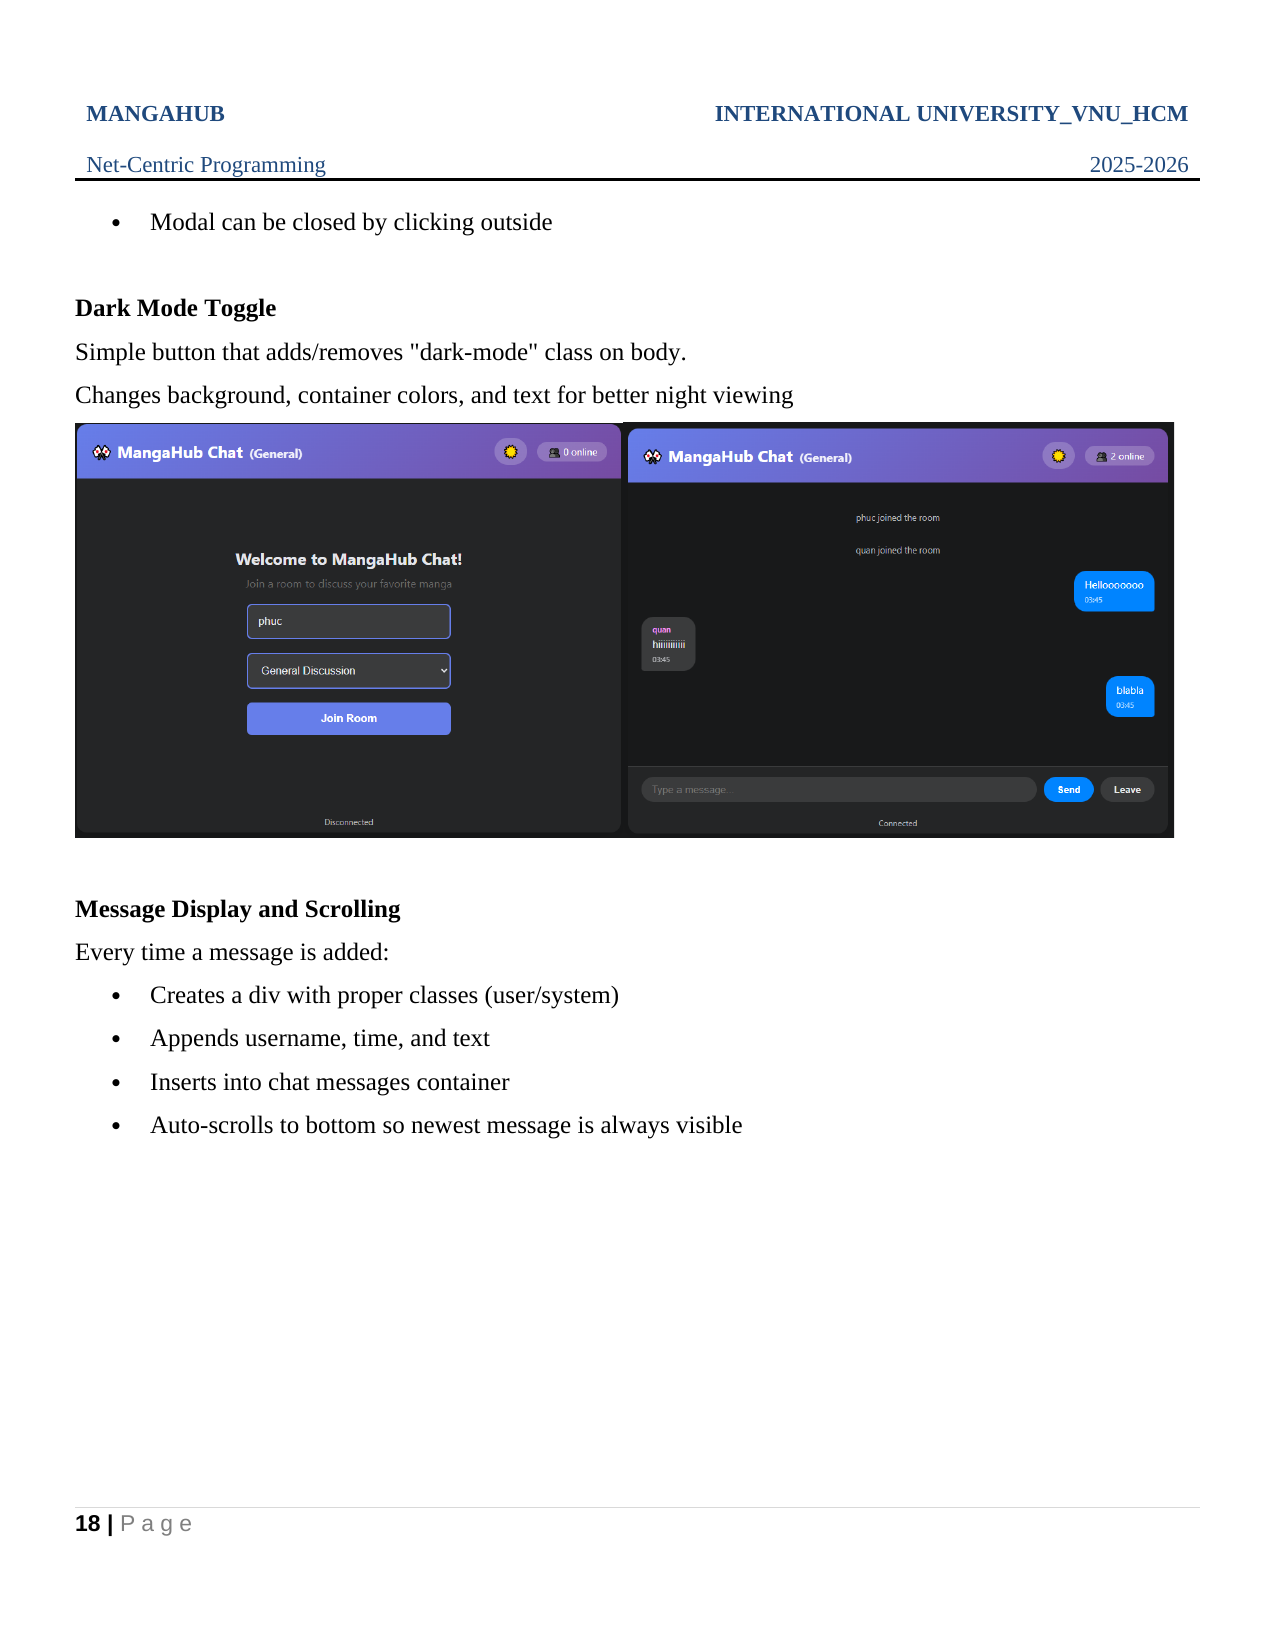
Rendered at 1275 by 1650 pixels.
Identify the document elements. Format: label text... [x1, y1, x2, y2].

list Modal can be closed by clicking outside [112, 207, 1200, 236]
text Changes background, container colors, and text for better night viewing [75, 380, 1200, 408]
list Inserts into chat messages container [112, 1067, 1200, 1095]
text Every time a message is added: [75, 937, 1200, 966]
list Appends username, time, and text [112, 1023, 1200, 1052]
text Dark Mode Toggle [75, 293, 1200, 322]
text Simple button that adds/removes "dark-mode" class on body. [75, 337, 1200, 365]
picture [75, 422, 1175, 838]
list Auto-scrolls to bottom so newest message is always visible [112, 1110, 1200, 1138]
list Creates a div with proper classes (user/system) [112, 980, 1200, 1009]
text Message Display and Scrolling [75, 894, 1200, 923]
